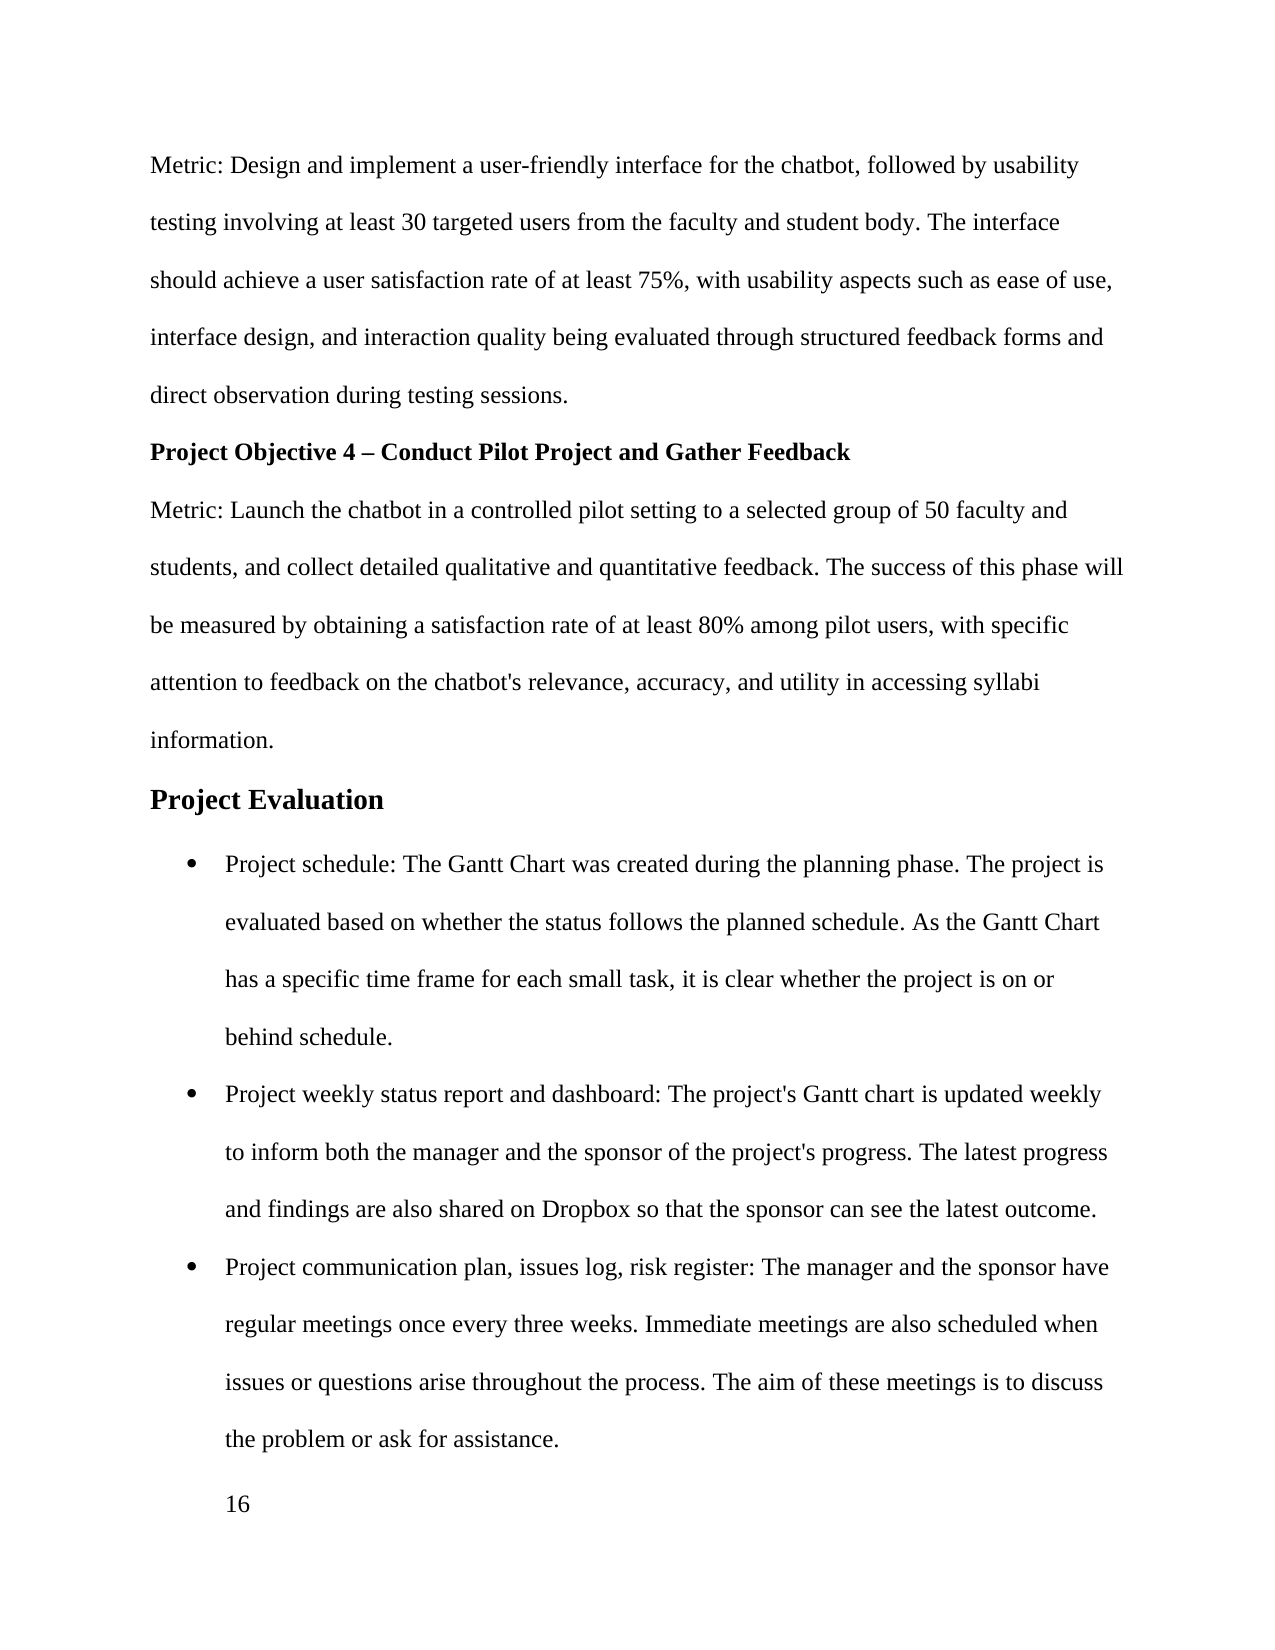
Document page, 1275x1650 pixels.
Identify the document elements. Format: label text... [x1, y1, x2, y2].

list Project weekly status report and dashboard: The project's Gantt chart is updated weekly to inform both the manager and the sponsor of the project's progress. The latest progress and findings are also shared on Dropbox so that the sponsor can see the latest outcome. [187, 1079, 1125, 1223]
text Metric: Design and implement a user-friendly interface for the chatbot, followed by usability testing involving at least 30 targeted users from the faculty and student body. The interface should achieve a user satisfaction rate of at least 75%, with usability aspects such as ease of use, interface design, and interaction quality being evaluated through structured feedback forms and direct observation during testing sessions. [150, 150, 1125, 409]
list Project schedule: The Gantt Chart was created during the planning phase. The project is evaluated based on whether the status follows the planned schedule. As the Gantt Chart has a specific time frame for each small task, it is clear whether the project is on or behind schedule. [187, 849, 1125, 1051]
list Project communication plan, issues log, risk register: The manager and the sponsor have regular meetings once every three weeks. Immediate meetings are also scheduled when issues or questions arise throughout the process. The aim of these meetings is to discuss the problem or ask for assistance. [187, 1252, 1125, 1453]
text Project Objective 4 – Conduct Pilot Project and Gather Feedback [150, 437, 1125, 466]
text Metric: Launch the chatbot in a controlled pilot setting to a selected group of 50 faculty and students, and collect detailed qualitative and quantitative feedback. The success of this phase will be measured by obtaining a satisfaction rate of at least 80% among pilot users, with specific attention to feedback on the chatbot's relevance, accuracy, and utility in accessing syllabi information. [150, 495, 1125, 754]
text Project Evaluation [150, 782, 1125, 816]
